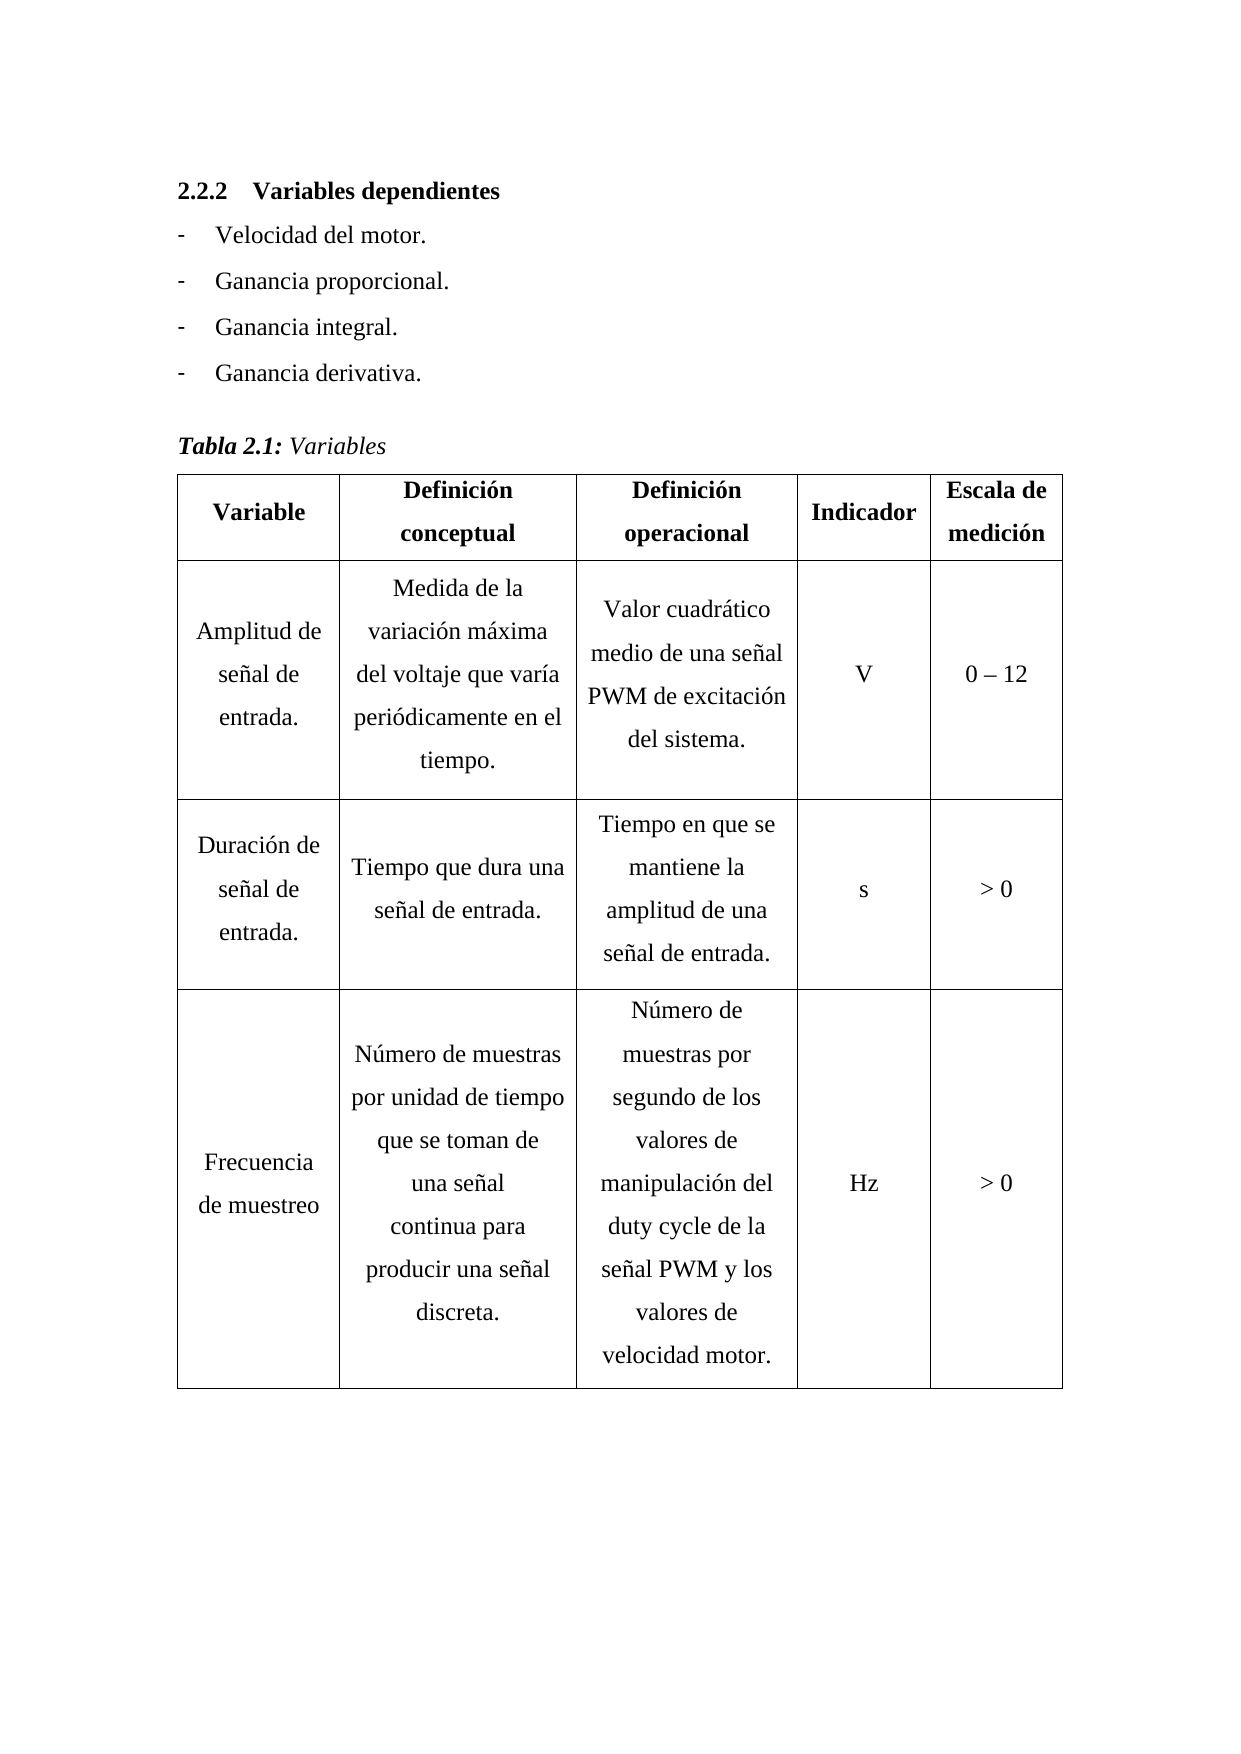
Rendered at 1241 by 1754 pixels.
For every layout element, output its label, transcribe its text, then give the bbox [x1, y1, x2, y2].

table_cell 0 – 12 [931, 561, 1062, 799]
list Velocidad del motor. [177, 219, 1063, 250]
table_header Escala de medición [931, 475, 1062, 560]
table_header Variable [178, 475, 339, 560]
table_cell Tiempo en que se mantiene la amplitud de una señal de entrada. [577, 800, 797, 989]
table_header Definición conceptual [340, 475, 576, 560]
text Tabla 2.1: Variables [177, 431, 1063, 460]
table_header Definición operacional [577, 475, 797, 560]
list Ganancia derivativa. [177, 357, 1063, 387]
table_cell Tiempo que dura una señal de entrada. [340, 800, 576, 989]
list Ganancia proporcional. [177, 265, 1063, 296]
table_cell Duración de señal de entrada. [178, 800, 339, 989]
subtitle Variables dependientes [177, 176, 1063, 205]
table_cell > 0 [931, 800, 1062, 989]
table_cell Amplitud de señal de entrada. [178, 561, 339, 799]
table_cell s [798, 800, 930, 989]
table_header Indicador [798, 475, 930, 560]
table_cell Valor cuadrático medio de una señal PWM de excitación del sistema. [577, 561, 797, 799]
table_cell Número de muestras por segundo de los valores de manipulación del duty cycle de la señal PWM y los valores de velocidad motor. [577, 990, 797, 1388]
table_cell > 0 [931, 990, 1062, 1388]
table_cell Número de muestras por unidad de tiempo que se toman de una señal continua para producir una señal discreta. [340, 990, 576, 1388]
list Ganancia integral. [177, 311, 1063, 341]
table_cell V [798, 561, 930, 799]
table_cell Medida de la variación máxima del voltaje que varía periódicamente en el tiempo. [340, 561, 576, 799]
table_cell Frecuencia de muestreo [178, 990, 339, 1388]
table_cell Hz [798, 990, 930, 1388]
